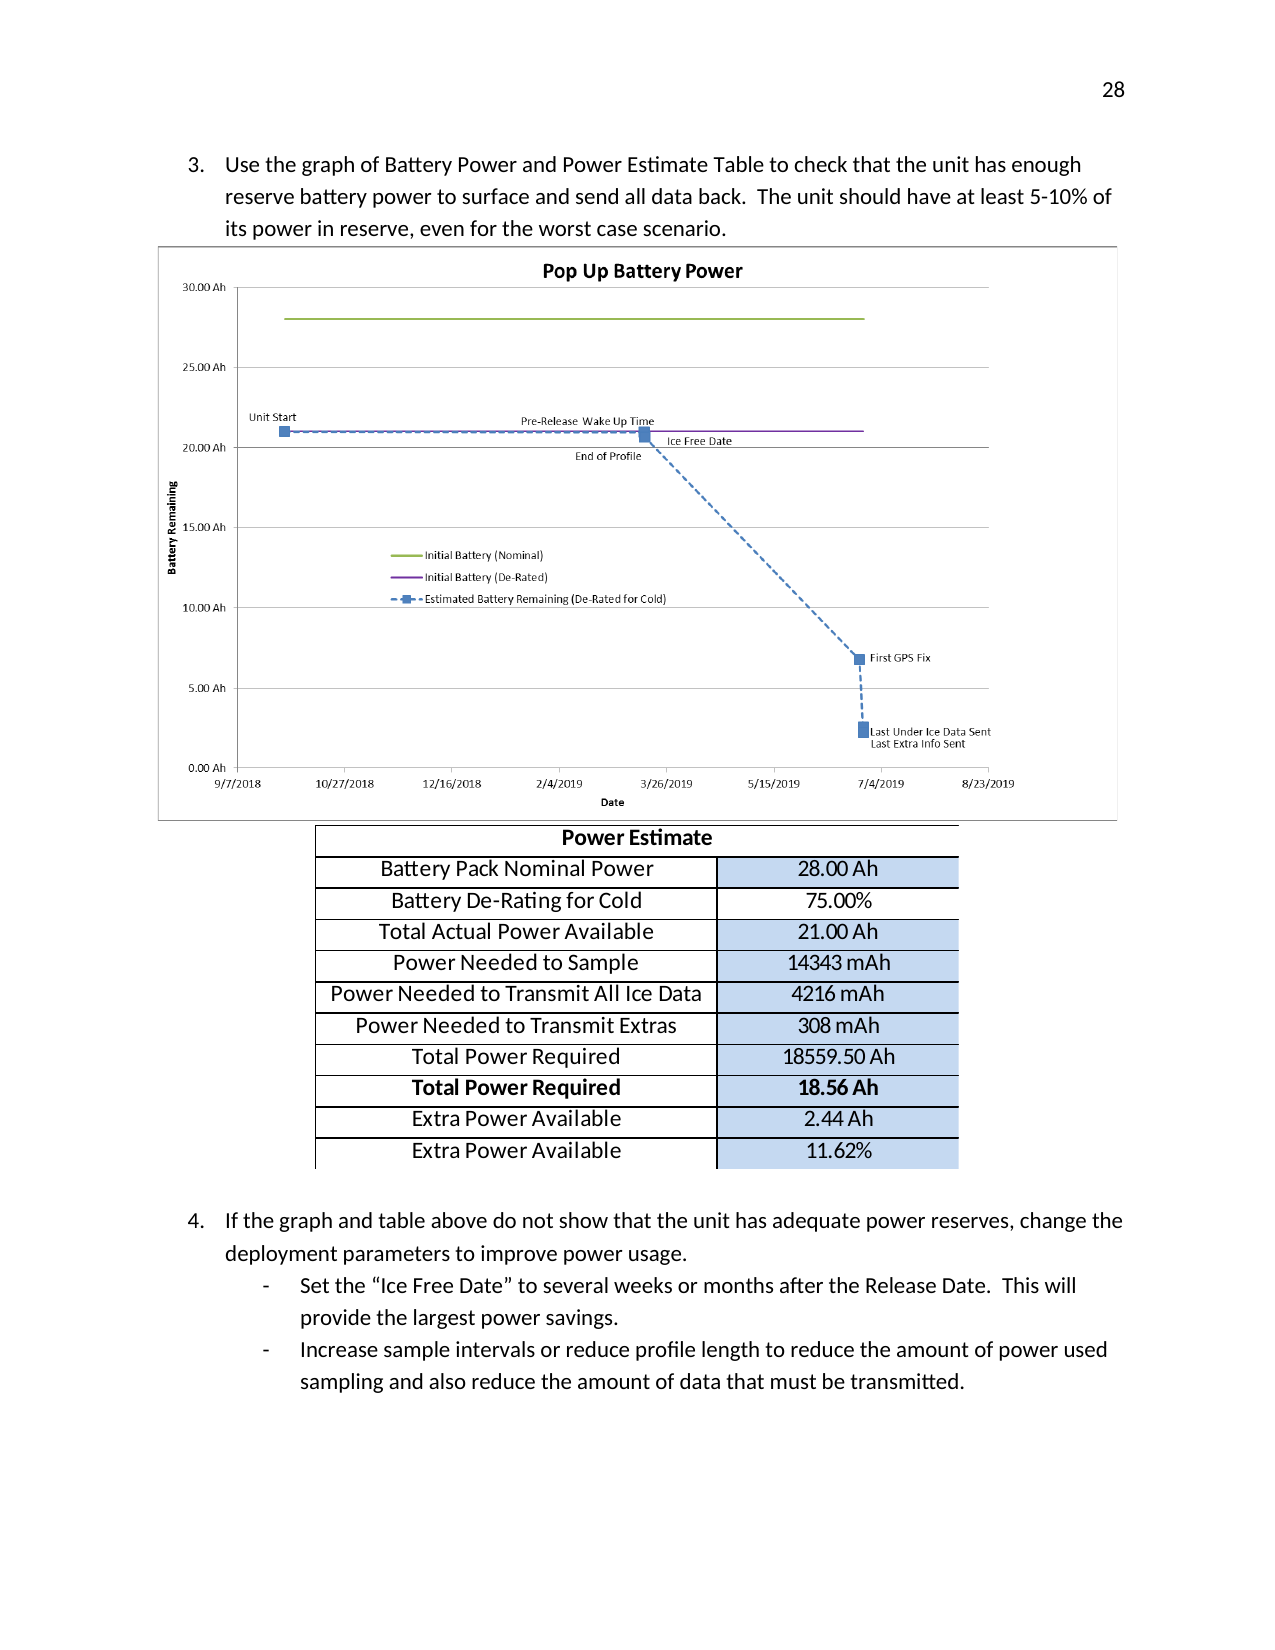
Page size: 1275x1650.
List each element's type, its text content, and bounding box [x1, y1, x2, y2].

list Increase sample intervals or reduce profile length to reduce the amount of power used sampling and also reduce the amount of data that must be transmitted. [262, 1335, 1125, 1396]
list If the graph and table above do not show that the unit has adequate power reserves, change the deployment parameters to improve power usage. [187, 1207, 1125, 1267]
picture [157, 246, 1118, 821]
list Use the graph of Battery Power and Power Estimate Table to check that the unit has enough reserve battery power to surface and send all data back. The unit should have at least 5-10% of its power in reserve, even for the worst case scenario. [187, 150, 1125, 242]
list Set the “Ice Free Date” to several weeks or months after the Release Date. This will provide the largest power savings. [262, 1271, 1125, 1331]
